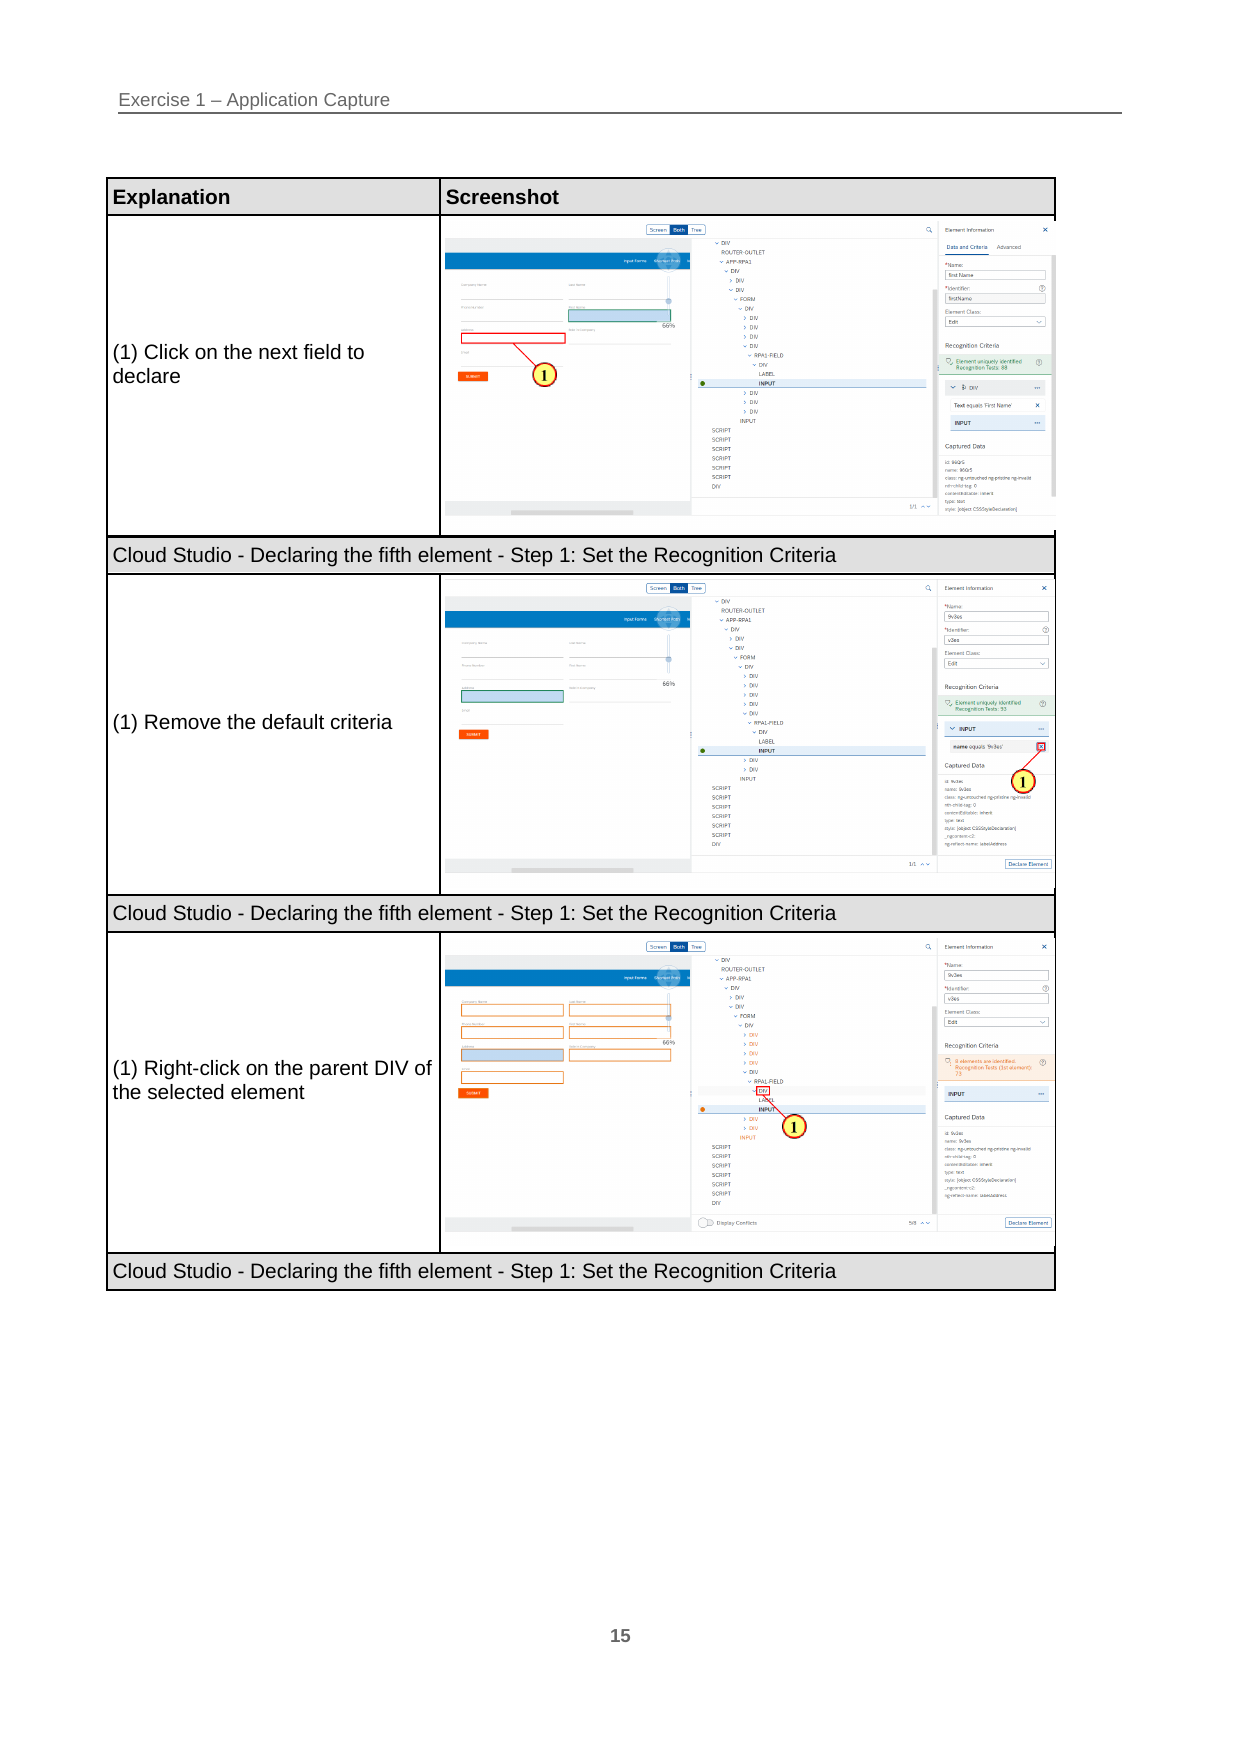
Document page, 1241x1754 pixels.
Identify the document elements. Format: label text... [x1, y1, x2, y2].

picture [445, 938, 1055, 1246]
picture [445, 221, 1056, 530]
table_cell (1) Remove the default criteria [108, 575, 439, 893]
table_cell Cloud Studio - Declaring the fifth element - Step 1: Set the Recognition Criteria [108, 896, 1054, 931]
table_cell [441, 575, 1054, 893]
table_header Screenshot [441, 179, 1054, 214]
table_cell [441, 216, 1054, 535]
table_cell Cloud Studio - Declaring the fifth element - Step 1: Set the Recognition Criteria [108, 1254, 1054, 1289]
picture [445, 579, 1055, 888]
table_cell (1) Right-click on the parent DIV of the selected element [108, 933, 439, 1252]
table_header Explanation [108, 179, 439, 214]
table_cell (1) Click on the next field to declare [108, 216, 439, 535]
table_cell [441, 933, 1054, 1252]
table_cell Cloud Studio - Declaring the fifth element - Step 1: Set the Recognition Criteria [108, 538, 1054, 572]
